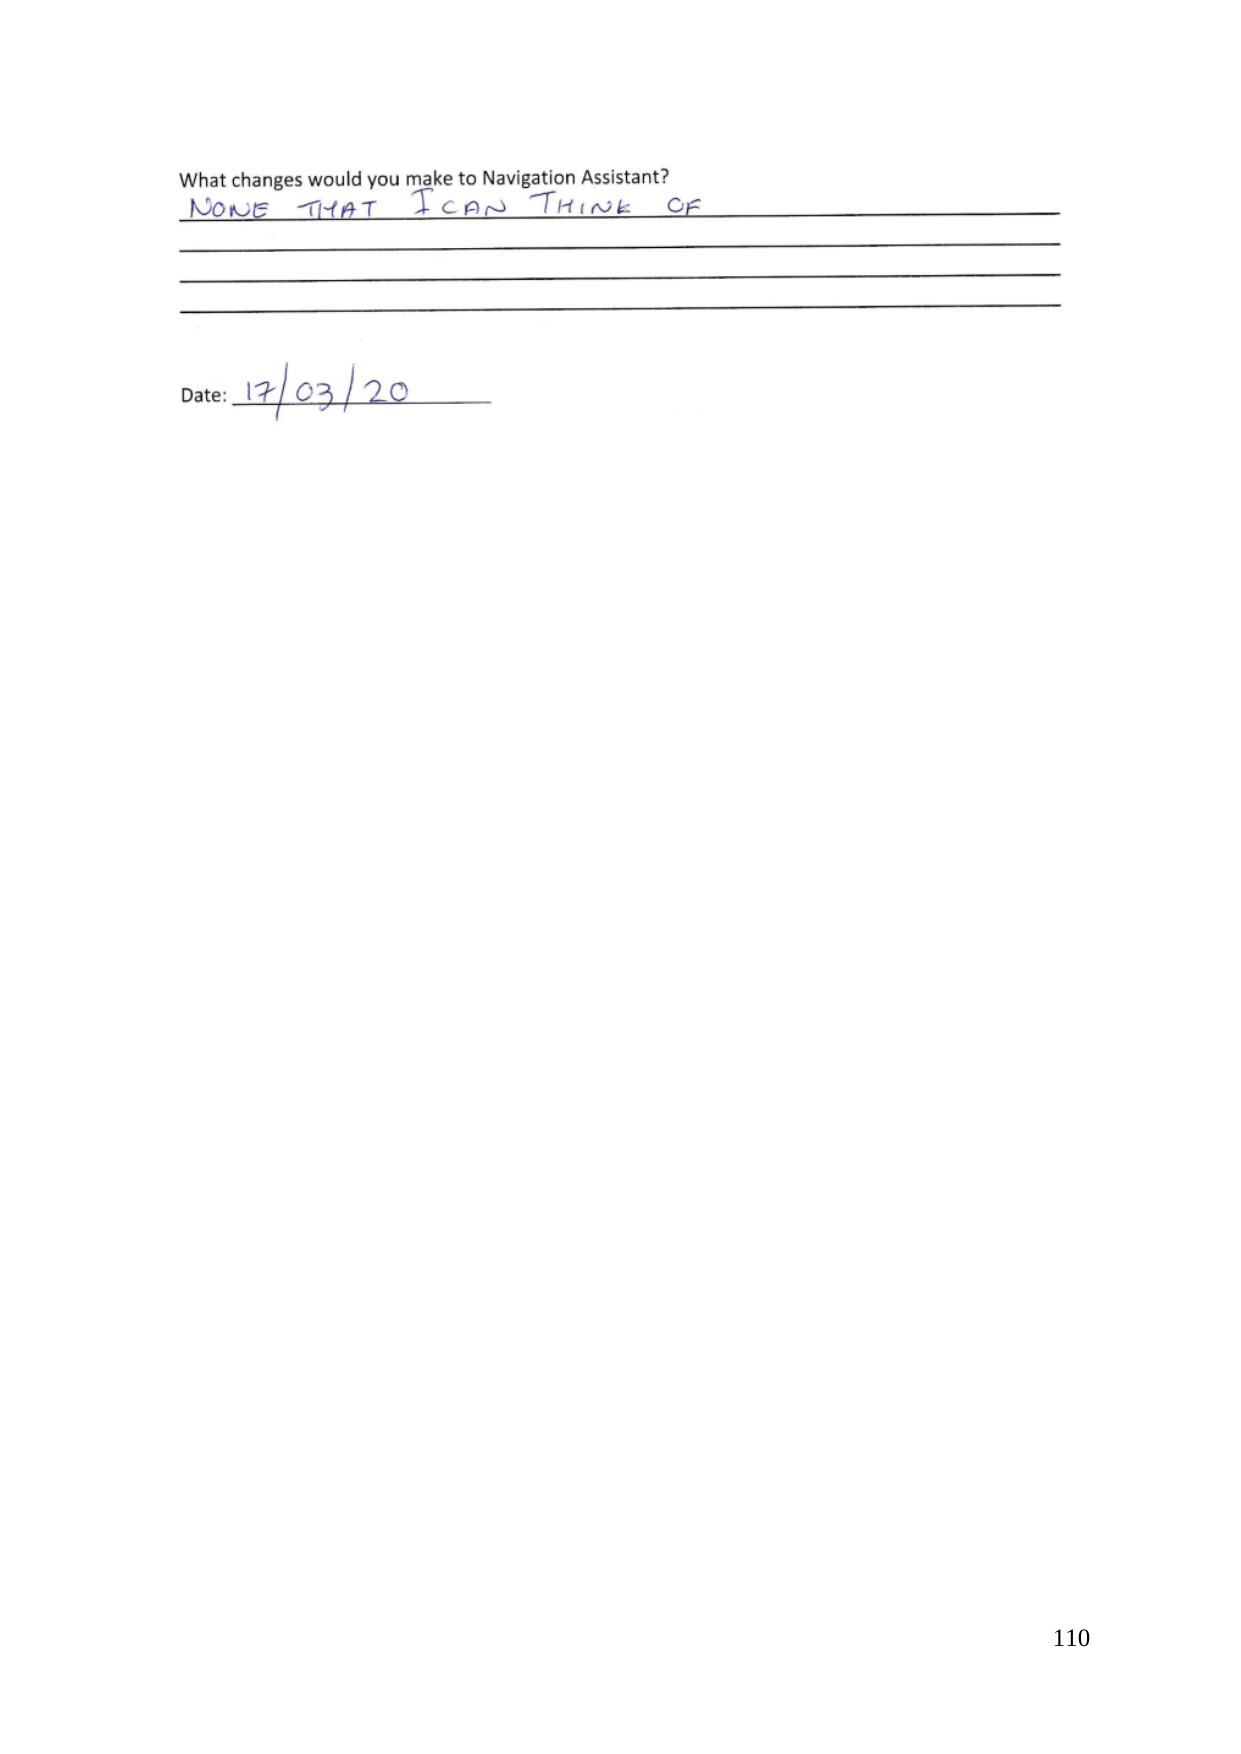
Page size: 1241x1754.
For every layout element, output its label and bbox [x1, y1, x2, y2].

picture [150, 150, 1091, 437]
